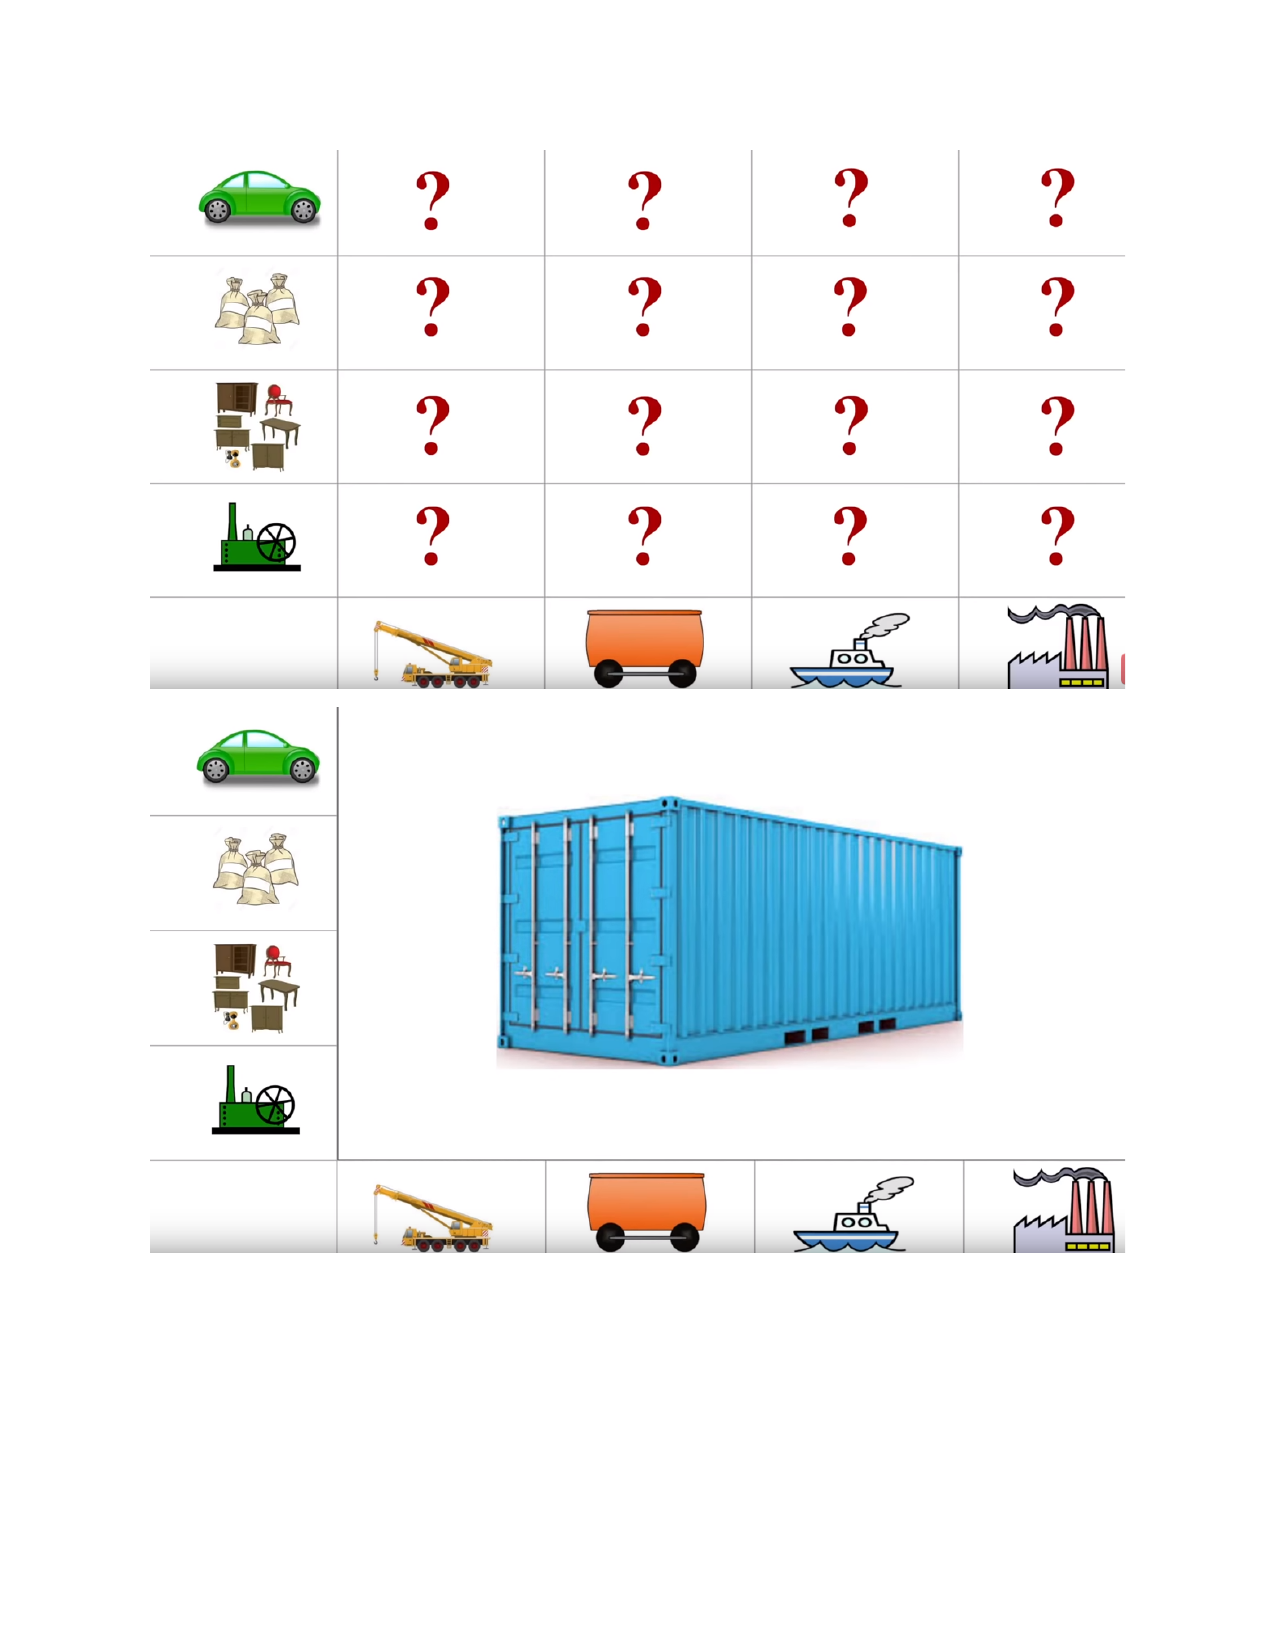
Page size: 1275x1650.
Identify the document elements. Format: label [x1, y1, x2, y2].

picture [150, 150, 1125, 689]
picture [150, 707, 1125, 1253]
